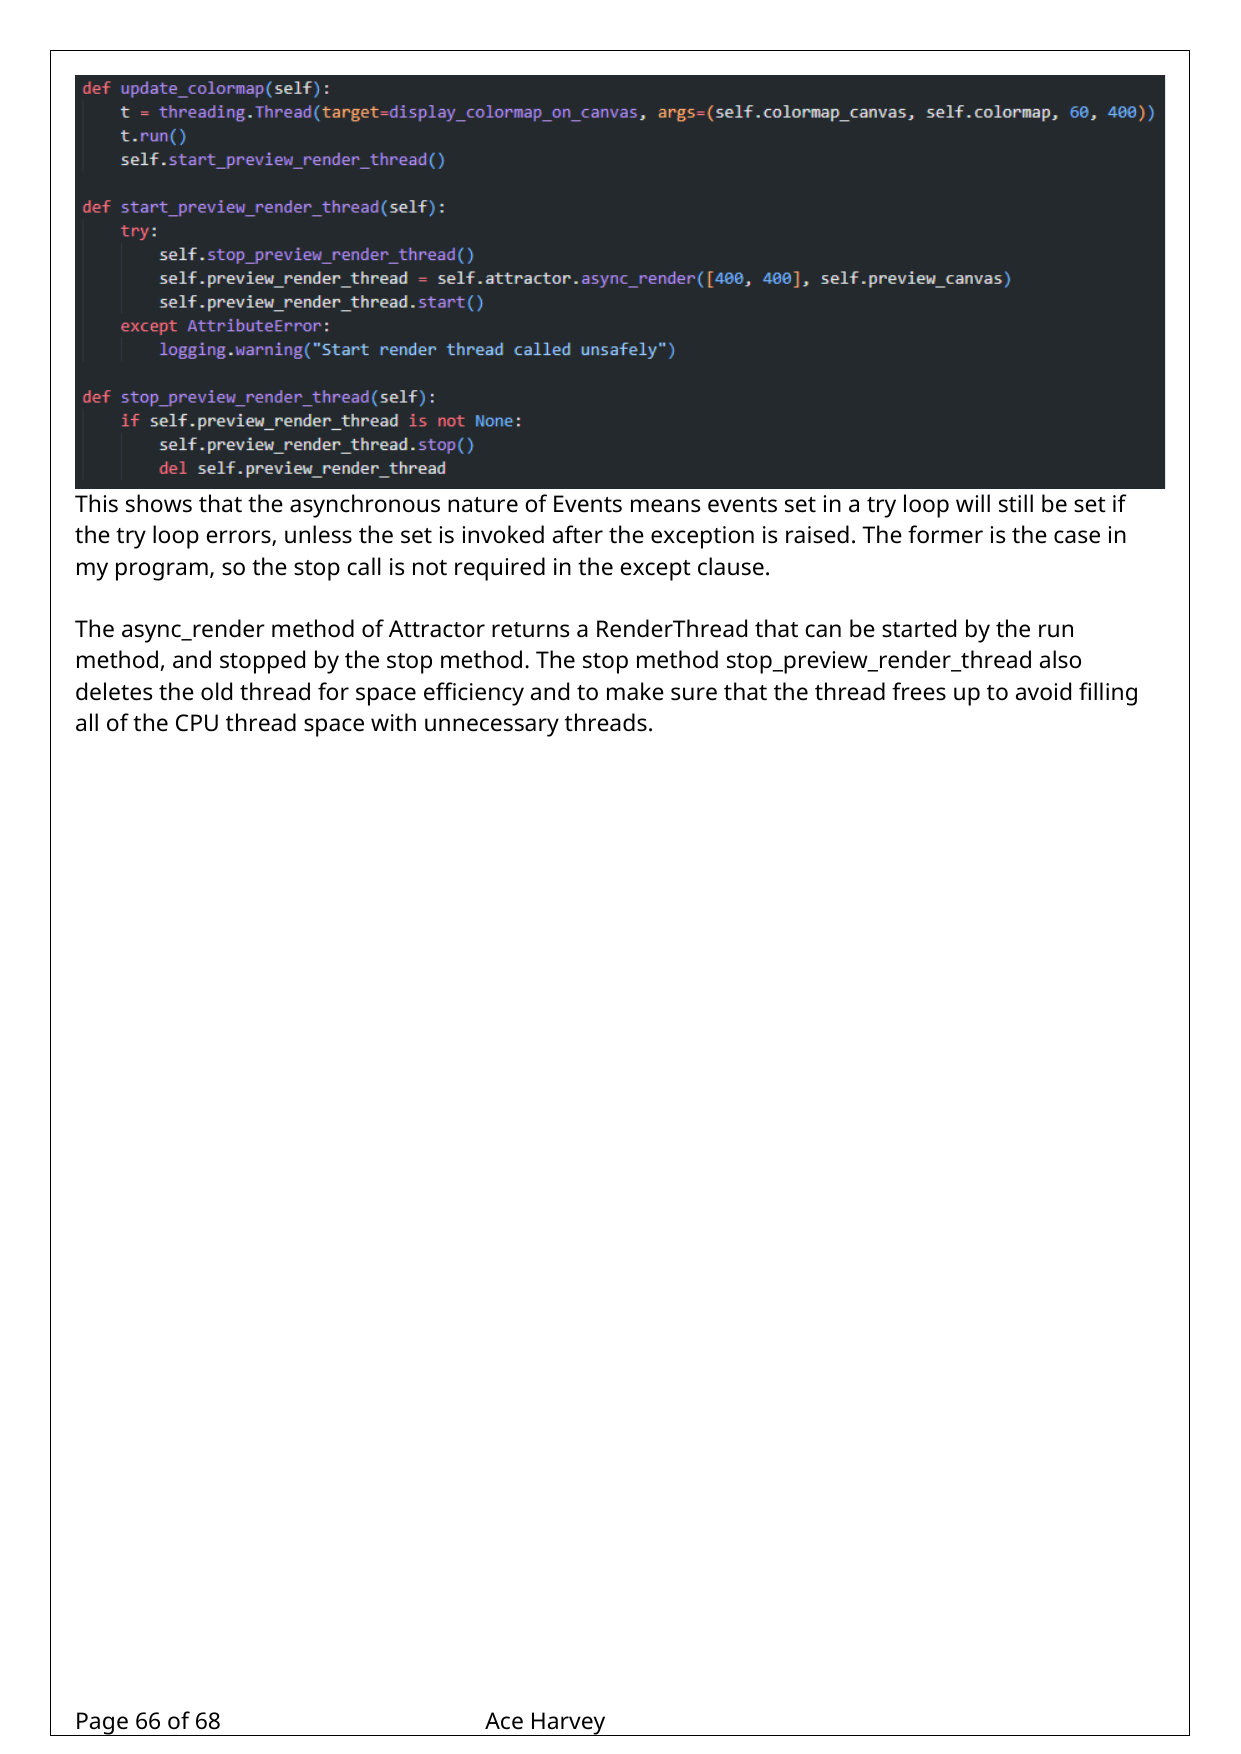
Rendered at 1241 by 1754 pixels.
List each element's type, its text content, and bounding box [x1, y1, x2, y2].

picture [75, 75, 1166, 489]
text The async_render method of Attractor returns a RenderThread that can be started by the run method, and stopped by the stop method. The stop method stop_preview_render_thread also deletes the old thread for space efficiency and to make sure that the thread frees up to avoid filling all of the CPU thread space with unnecessary threads. [75, 613, 1165, 738]
text This shows that the asynchronous nature of Events means events set in a try loop will still be set if the try loop errors, unless the set is invoked after the exception is raised. The former is the case in my program, so the stop call is not required in the except clause. [75, 489, 1165, 582]
